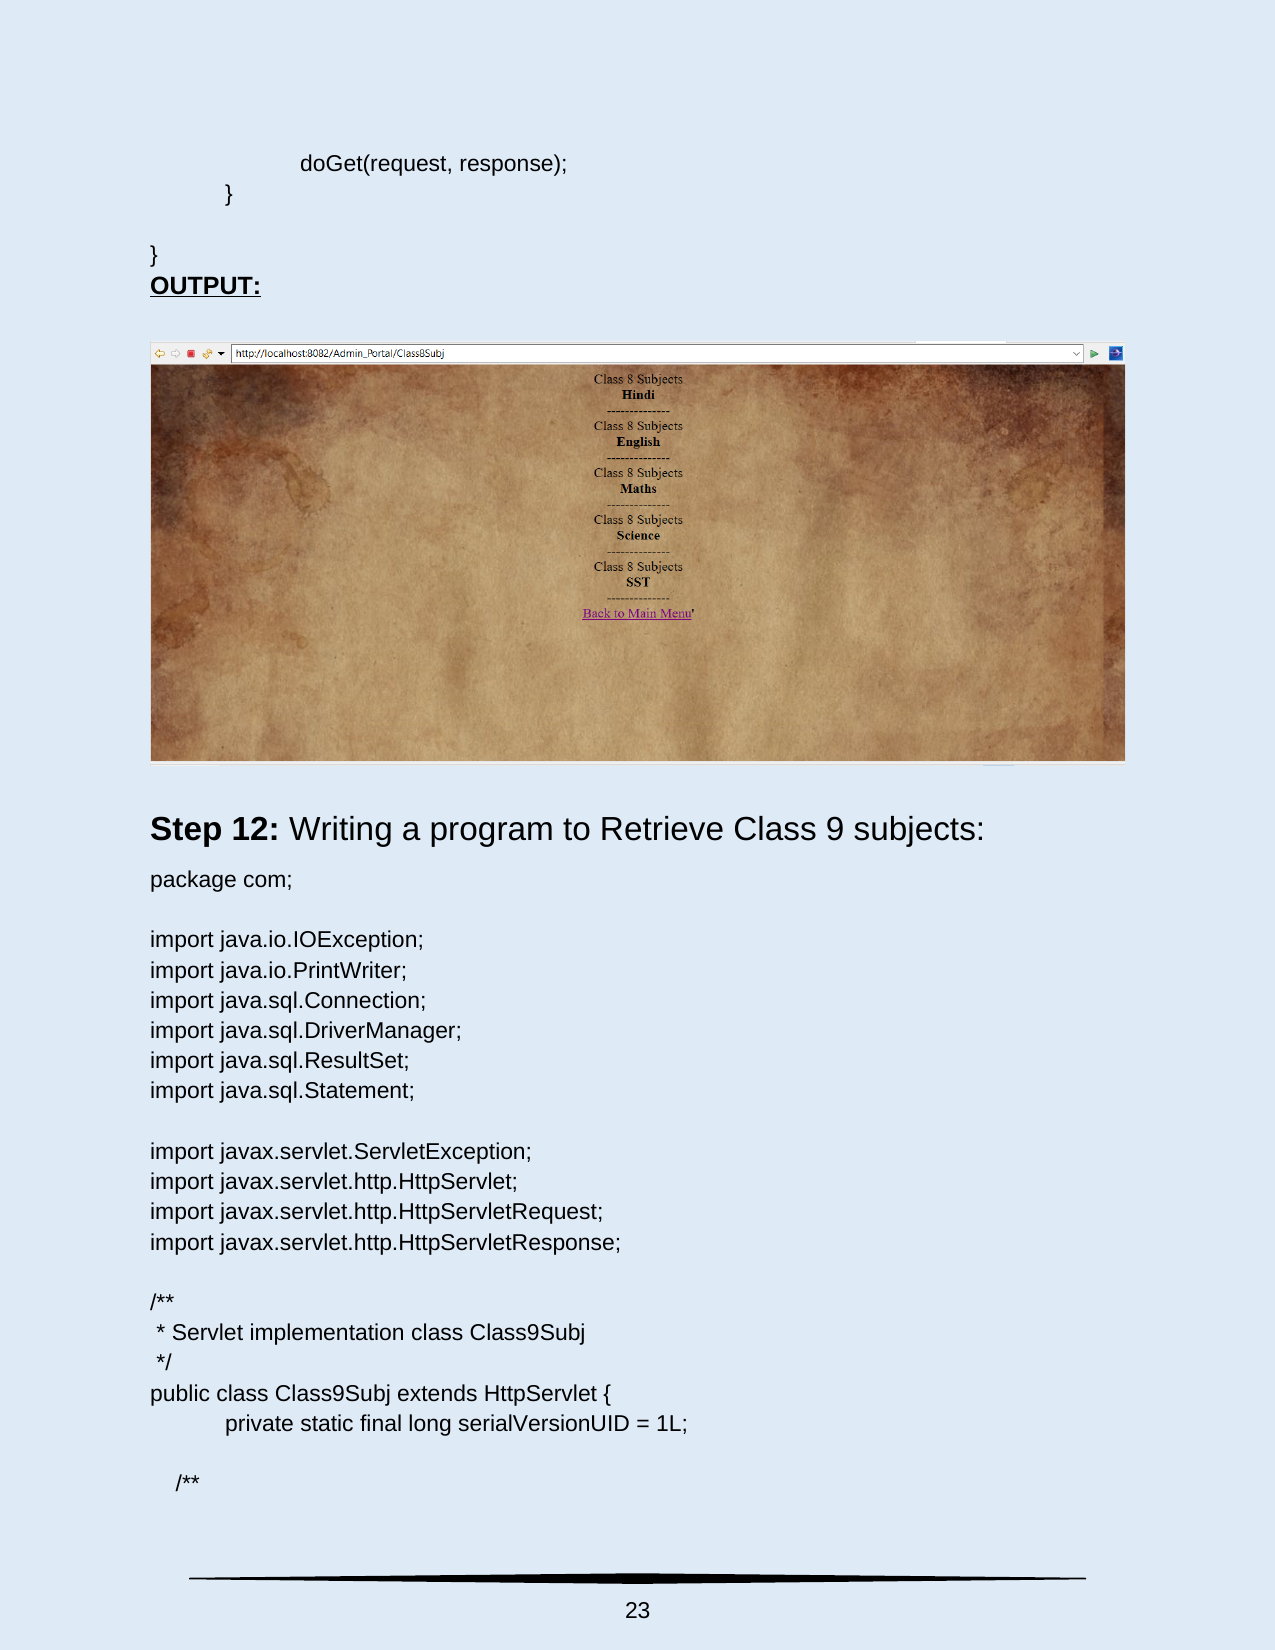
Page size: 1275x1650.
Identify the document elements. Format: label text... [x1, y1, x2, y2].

text } [150, 241, 1125, 267]
text public class Class9Subj extends HttpServlet { [150, 1379, 1125, 1406]
text * Servlet implementation class Class9Subj [150, 1319, 1125, 1345]
text import javax.servlet.http.HttpServlet; [150, 1168, 1125, 1194]
text */ [150, 1349, 1125, 1376]
text import java.sql.Statement; [150, 1077, 1125, 1104]
text import java.io.IOException; [150, 926, 1125, 953]
text import javax.servlet.http.HttpServletResponse; [150, 1228, 1125, 1255]
text import java.io.PrintWriter; [150, 957, 1125, 983]
text } [150, 180, 1125, 207]
subtitle Step 12: Writing a program to Retrieve Class 9 subjects: [150, 809, 1125, 848]
text /** [150, 1289, 1125, 1315]
text import java.sql.DriverManager; [150, 1017, 1125, 1043]
text package com; [150, 866, 1125, 892]
text import java.sql.ResultSet; [150, 1047, 1125, 1073]
text OUTPUT: [150, 271, 1125, 299]
text doGet(request, response); [150, 150, 1125, 176]
text import java.sql.Connection; [150, 987, 1125, 1013]
text private static final long serialVersionUID = 1L; [150, 1410, 1125, 1436]
text import javax.servlet.ServletException; [150, 1138, 1125, 1164]
text import javax.servlet.http.HttpServletRequest; [150, 1198, 1125, 1224]
picture [150, 341, 1125, 766]
text /** [150, 1470, 1125, 1496]
